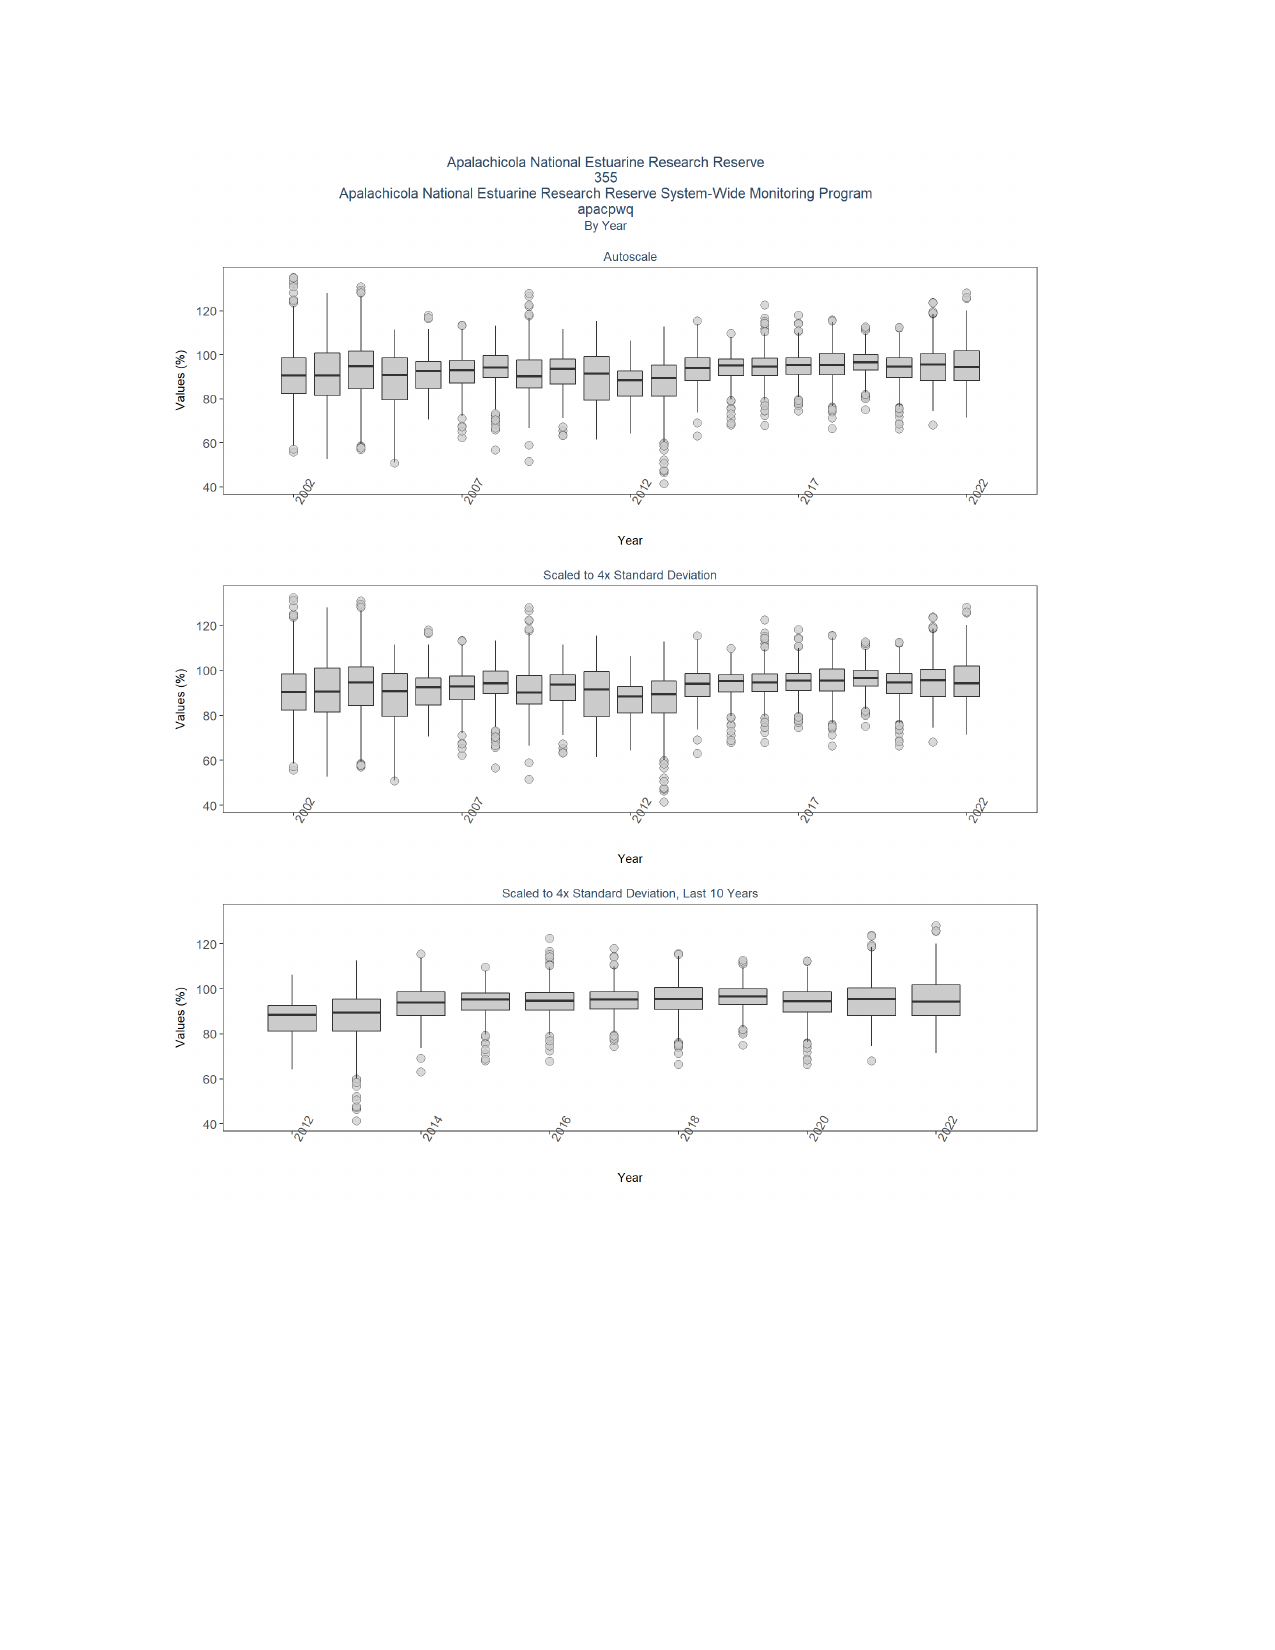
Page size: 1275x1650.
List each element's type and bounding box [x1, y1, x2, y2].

picture [168, 150, 1044, 1200]
